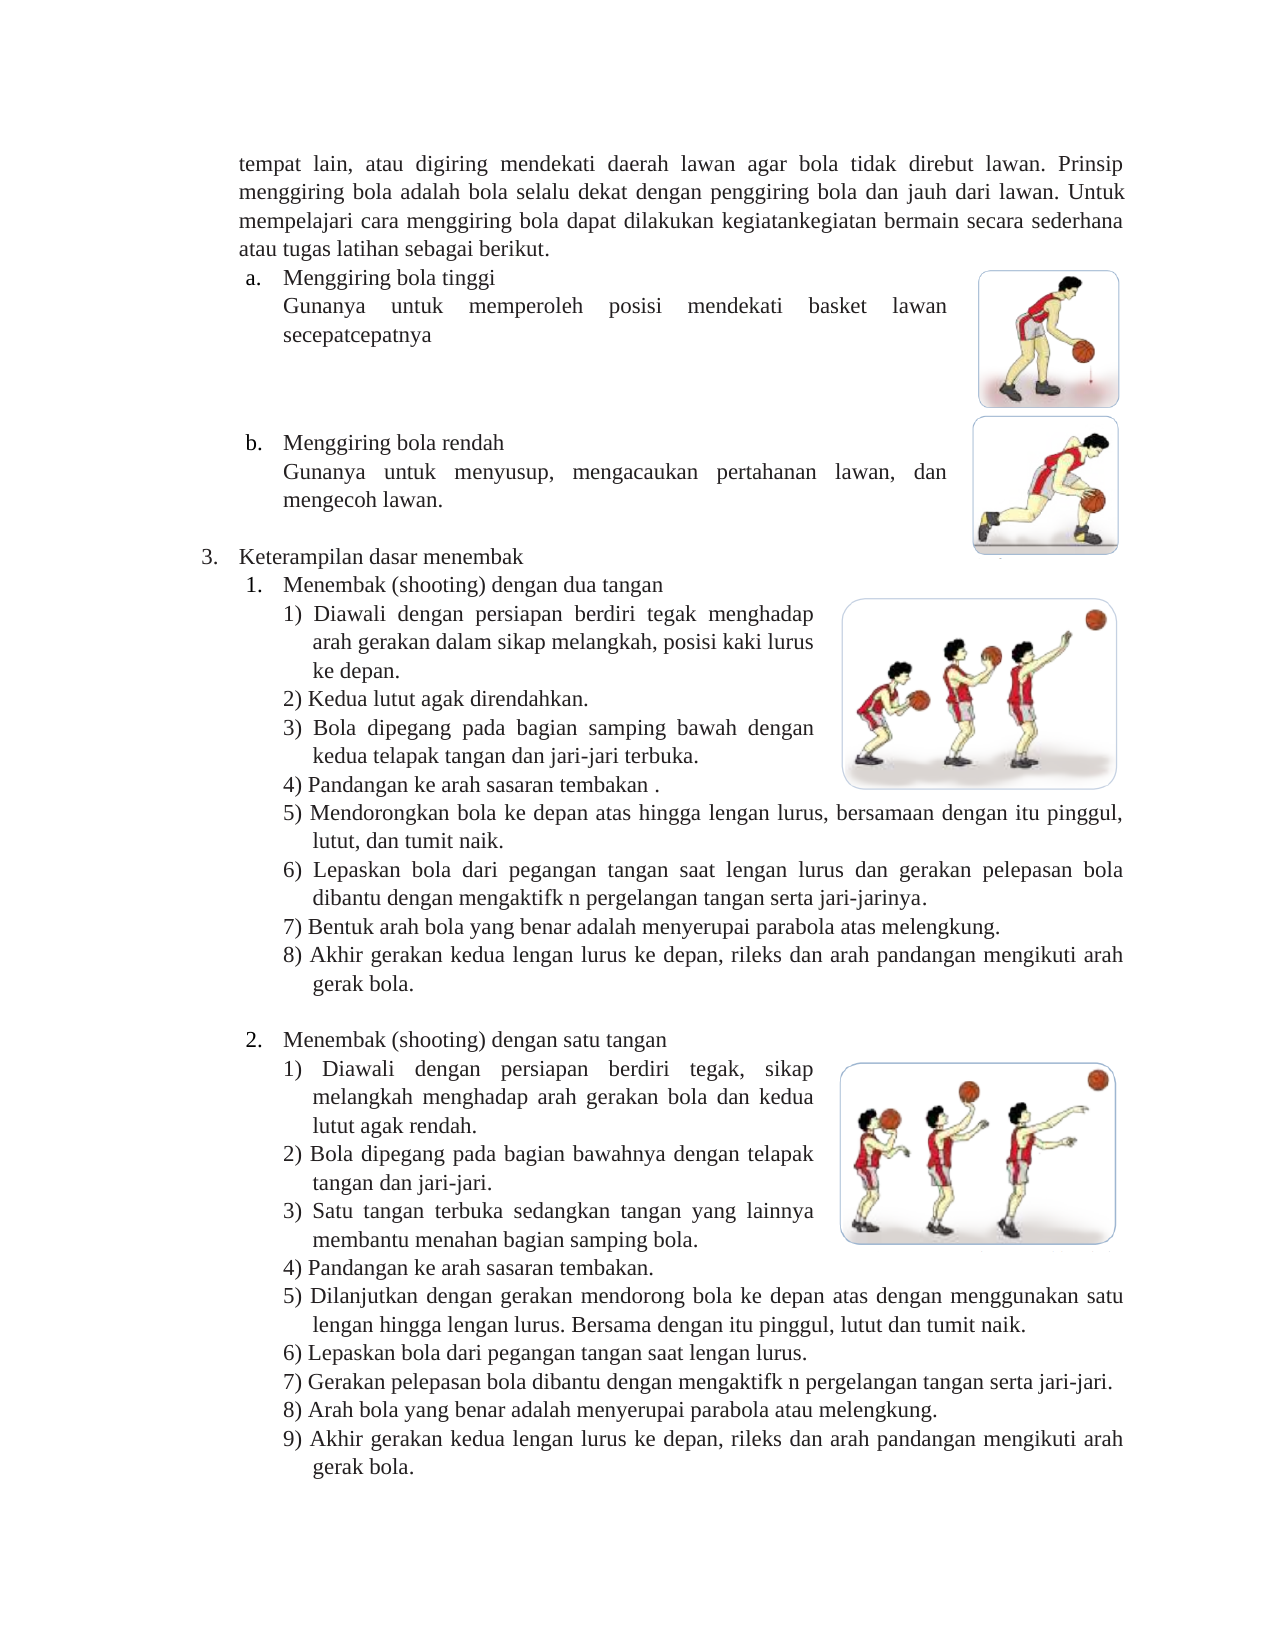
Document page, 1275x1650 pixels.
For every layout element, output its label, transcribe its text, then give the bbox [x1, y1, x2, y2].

list Menembak (shooting) dengan dua tangan [245, 572, 1125, 598]
list 3) Bola dipegang pada bagian samping bawah dengan kedua telapak tangan dan jari-jari terbuka. [283, 714, 814, 768]
list 7) Gerakan pelepasan bola dibantu dengan mengaktifk n pergelangan tangan serta jari-jari. [283, 1368, 1125, 1394]
list 1) Diawali dengan persiapan berdiri tegak menghadap arah gerakan dalam sikap melangkah, posisi kaki lurus ke depan. [283, 600, 814, 683]
list 3) Satu tangan terbuka sedangkan tangan yang lainnya membantu menahan bagian samping bola. [283, 1197, 814, 1252]
list Menggiring bola tinggi [245, 264, 969, 290]
picture [960, 263, 1125, 559]
list Gunanya untuk menyusup, mengacaukan pertahanan lawan, dan mengecoh lawan. [283, 458, 947, 513]
list 4) Pandangan ke arah sasaran tembakan . [283, 771, 1125, 797]
list 8) Arah bola yang benar adalah menyerupai parabola atau melengkung. [283, 1396, 1125, 1423]
list 5) Dilanjutkan dengan gerakan mendorong bola ke depan atas dengan menggunakan satu lengan hingga lengan lurus. Bersama dengan itu pinggul, lutut dan tumit naik. [283, 1282, 1125, 1337]
list 2) Bola dipegang pada bagian bawahnya dengan telapak tangan dan jari-jari. [283, 1140, 814, 1195]
picture [834, 1057, 1125, 1252]
list 8) Akhir gerakan kedua lengan lurus ke depan, rileks dan arah pandangan mengikuti arah gerak bola. [283, 941, 1125, 996]
list 2) Kedua lutut agak direndahkan. [283, 685, 836, 712]
list Menembak (shooting) dengan satu tangan [245, 1027, 1125, 1053]
list 6) Lepaskan bola dari pegangan tangan saat lengan lurus. [283, 1339, 1125, 1366]
list Keterampilan dasar menembak [201, 543, 1125, 569]
list 7) Bentuk arah bola yang benar adalah menyerupai parabola atas melengkung. [283, 913, 1125, 939]
list 6) Lepaskan bola dari pegangan tangan saat lengan lurus dan gerakan pelepasan bola dibantu dengan mengaktifk n pergelangan tangan serta jari-jarinya. [283, 856, 1125, 911]
list 5) Mendorongkan bola ke depan atas hingga lengan lurus, bersamaan dengan itu pinggul, lutut, dan tumit naik. [283, 799, 1125, 854]
list 4) Pandangan ke arah sasaran tembakan. [283, 1254, 1125, 1280]
picture [836, 592, 1125, 793]
list 9) Akhir gerakan kedua lengan lurus ke depan, rileks dan arah pandangan mengikuti arah gerak bola. [283, 1425, 1125, 1479]
list Gunanya untuk memperoleh posisi mendekati basket lawan secepatcepatnya [283, 292, 947, 347]
list Menggiring bola rendah [245, 429, 960, 456]
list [239, 150, 1125, 262]
list 1) Diawali dengan persiapan berdiri tegak, sikap melangkah menghadap arah gerakan bola dan kedua lutut agak rendah. [283, 1055, 814, 1138]
